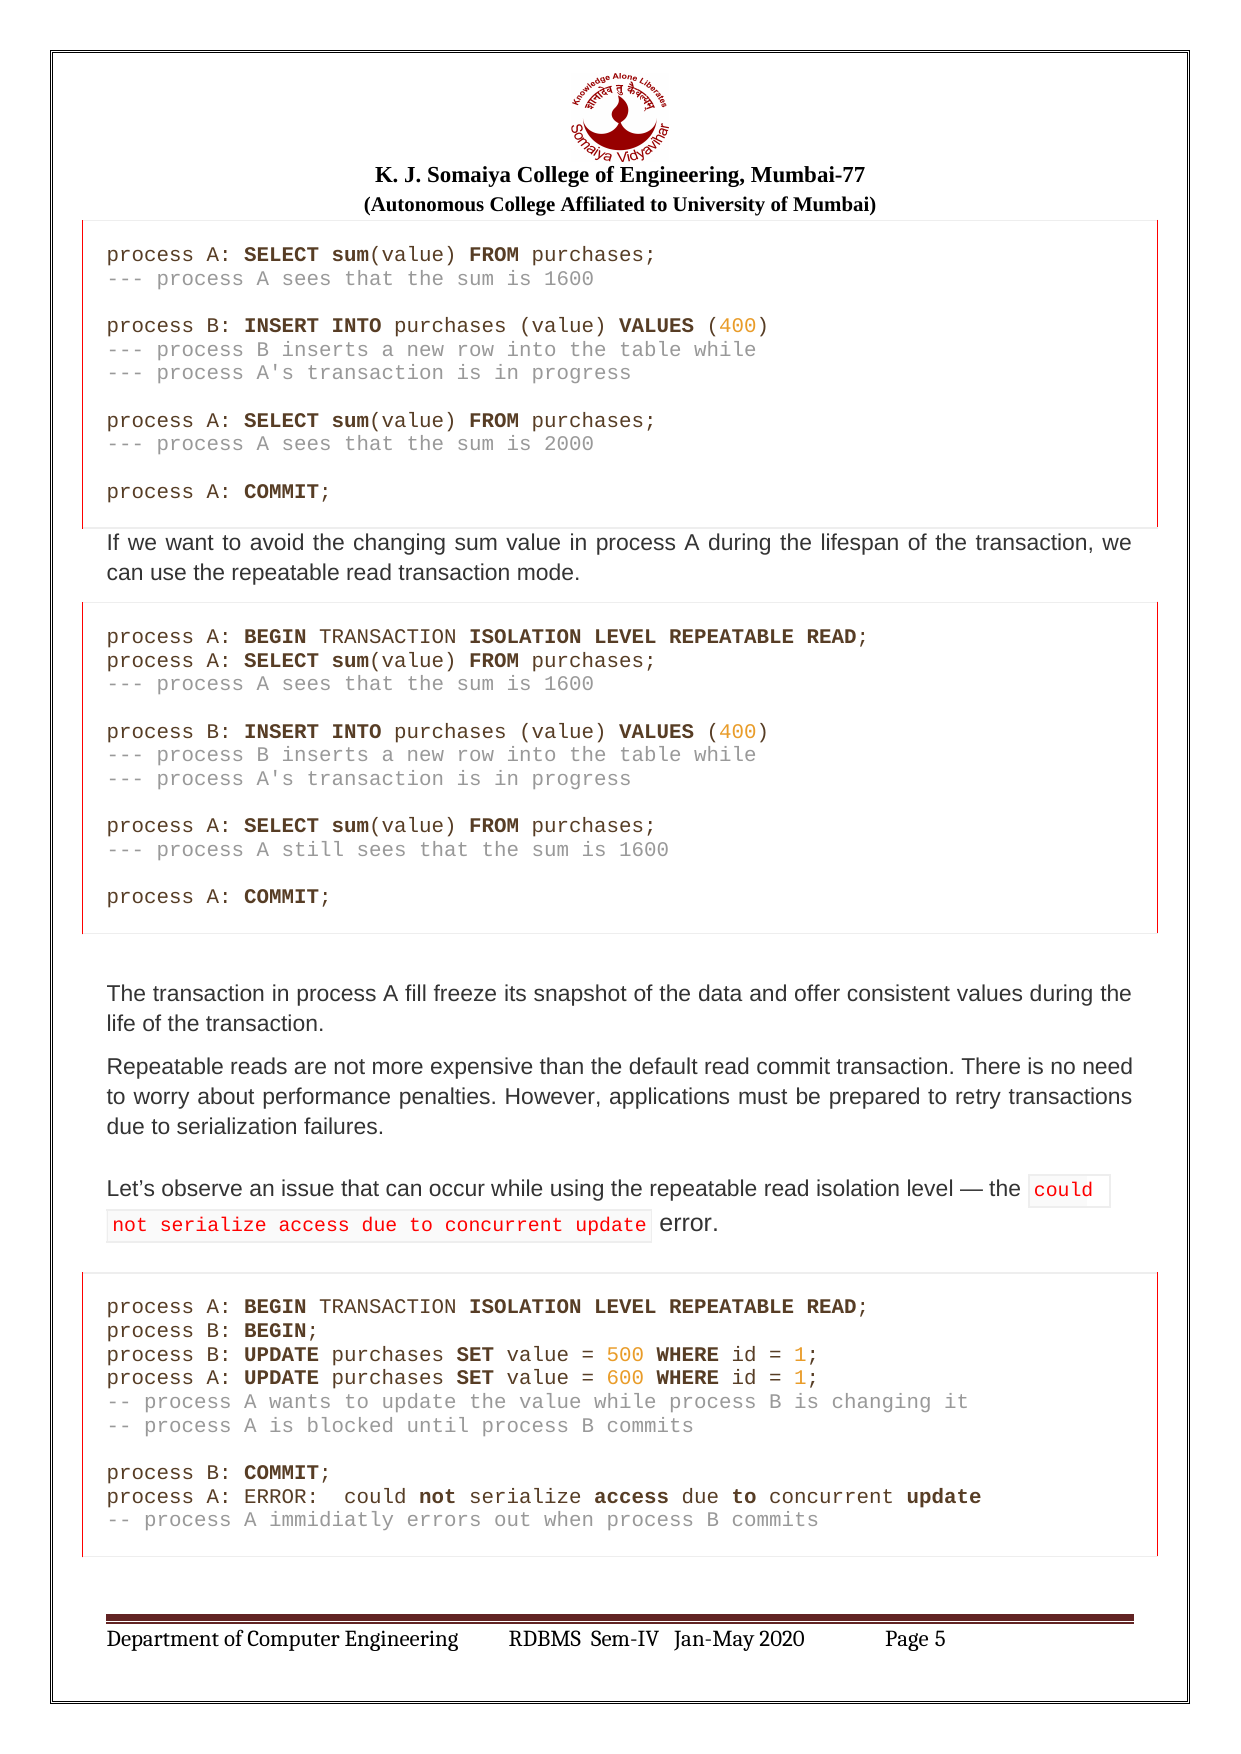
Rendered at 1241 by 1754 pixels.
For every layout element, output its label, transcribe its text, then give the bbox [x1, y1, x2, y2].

text The transaction in process A fill freeze its snapshot of the data and offer consistent values during the life of the transaction. [106, 980, 1134, 1036]
text process A: SELECT sum(value) FROM purchases; [106, 650, 1134, 673]
text process B: UPDATE purchases SET value = 500 WHERE id = 1; [106, 1344, 1134, 1367]
picture [571, 73, 669, 162]
text process B: INSERT INTO purchases (value) VALUES (400) [106, 315, 1134, 339]
text --- process A sees that the sum is 1600 [106, 268, 1134, 291]
text process A: COMMIT; [83, 862, 1157, 933]
text process A: COMMIT; [83, 456, 1157, 527]
text --- process A's transaction is in progress [106, 362, 1134, 386]
text -- process A wants to update the value while process B is changing it [106, 1391, 1134, 1415]
text process B: BEGIN; [106, 1320, 1134, 1344]
text Repeatable reads are not more expensive than the default read commit transaction. There is no need to worry about performance penalties. However, applications must be prepared to retry transactions due to serialization failures. [106, 1053, 1134, 1139]
text --- process B inserts a new row into the table while [106, 744, 1134, 768]
text process A: BEGIN TRANSACTION ISOLATION LEVEL REPEATABLE READ; [83, 1274, 1157, 1320]
text process A: UPDATE purchases SET value = 600 WHERE id = 1; [106, 1367, 1134, 1391]
text --- process A still sees that the sum is 1600 [106, 839, 1134, 862]
text -- process A immidiatly errors out when process B commits [83, 1485, 1157, 1556]
text --- process A's transaction is in progress [106, 768, 1134, 792]
text If we want to avoid the changing sum value in process A during the lifespan of the transaction, we can use the repeatable read transaction mode. [106, 529, 1134, 585]
text process B: COMMIT; [106, 1462, 1134, 1485]
text -- process A is blocked until process B commits [106, 1415, 1134, 1438]
text process A: BEGIN TRANSACTION ISOLATION LEVEL REPEATABLE READ; [83, 603, 1157, 650]
text --- process A sees that the sum is 2000 [106, 433, 1134, 456]
text --- process B inserts a new row into the table while [106, 339, 1134, 362]
text Let’s observe an issue that can occur while using the repeatable read isolation level — the could not serialize access due to concurrent update error. [106, 1173, 1134, 1243]
text process B: INSERT INTO purchases (value) VALUES (400) [106, 721, 1134, 744]
text --- process A sees that the sum is 1600 [106, 673, 1134, 697]
text process A: SELECT sum(value) FROM purchases; [106, 815, 1134, 839]
text process A: SELECT sum(value) FROM purchases; [83, 221, 1157, 268]
text process A: SELECT sum(value) FROM purchases; [106, 410, 1134, 433]
